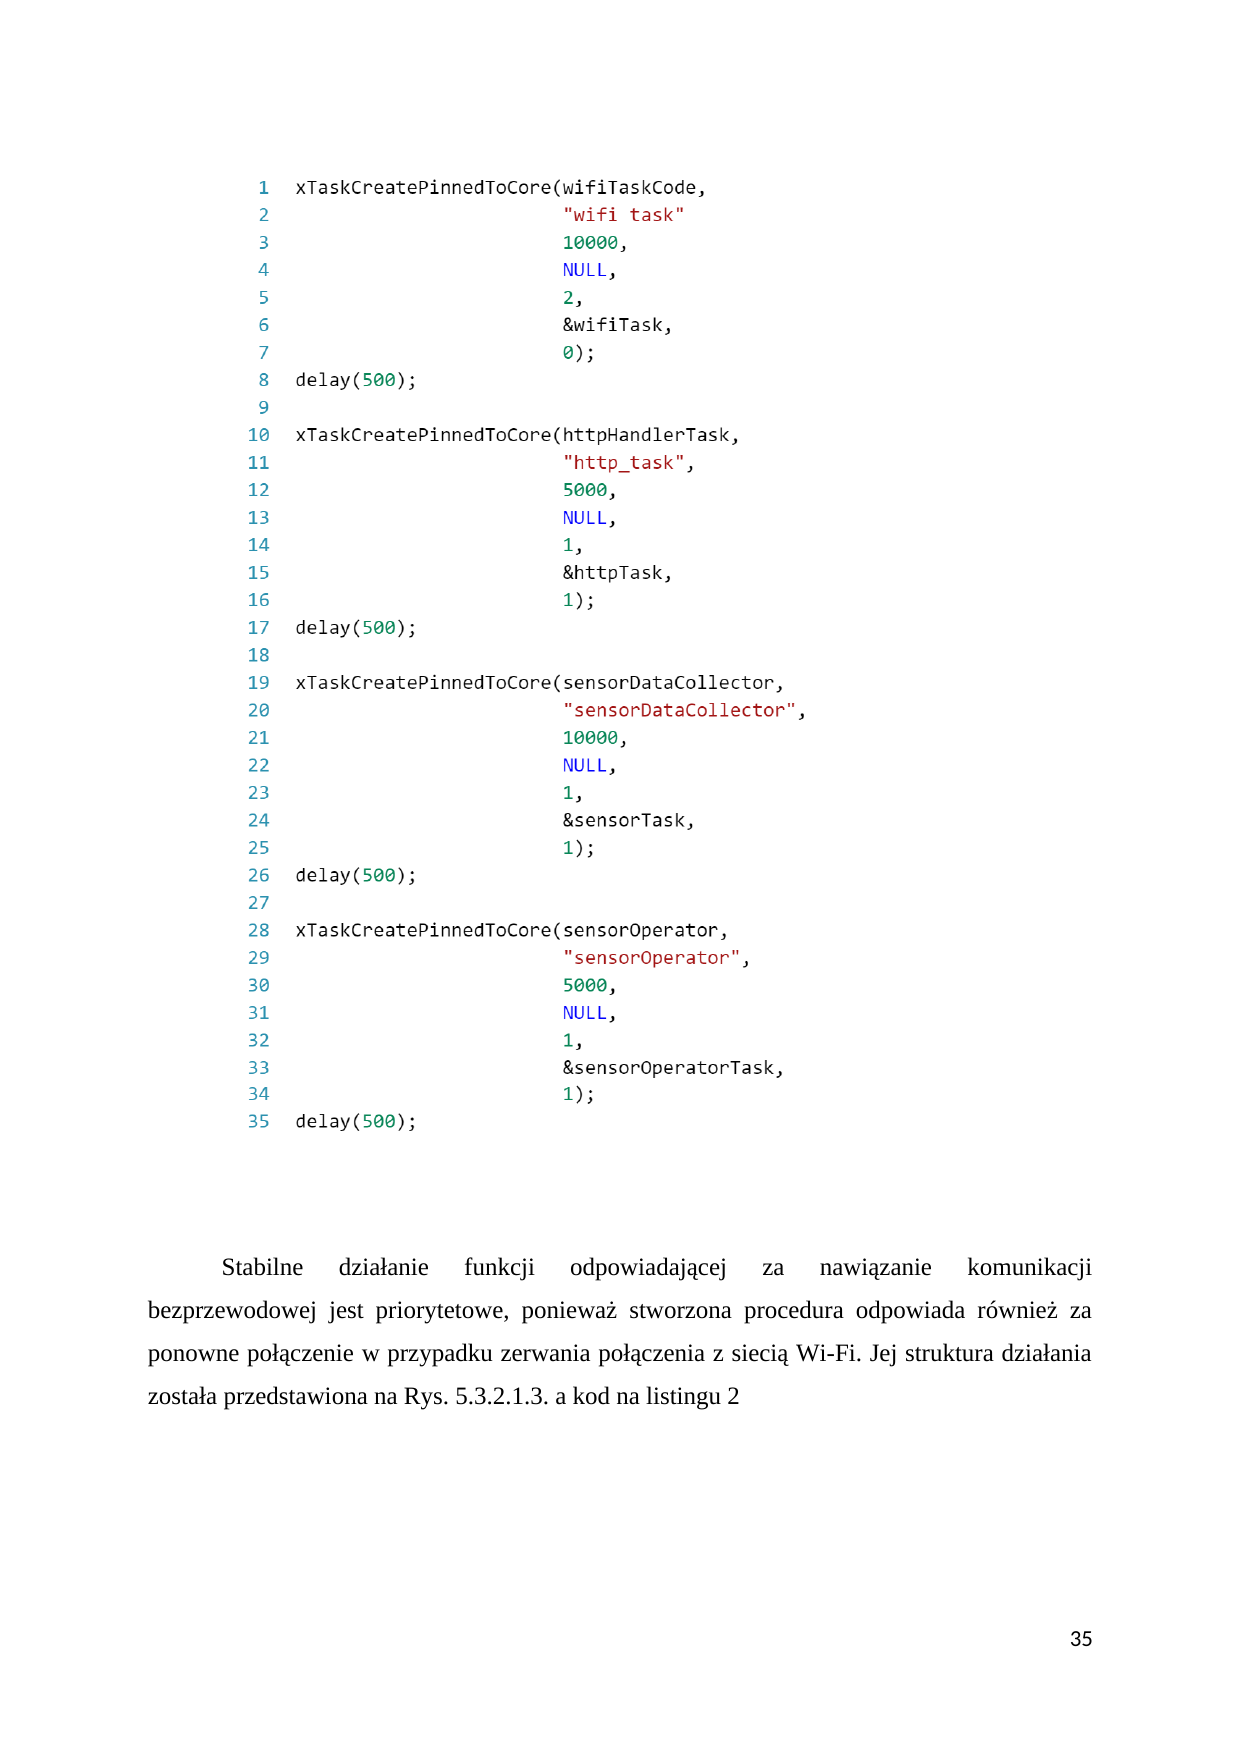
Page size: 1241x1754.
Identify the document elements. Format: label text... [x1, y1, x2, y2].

text Stabilne działanie funkcji odpowiadającej za nawiązanie komunikacji bezprzewodowej jest priorytetowe, ponieważ stworzona procedura odpowiada również za ponowne połączenie w przypadku zerwania połączenia z siecią Wi-Fi. Jej struktura działania została przedstawiona na Rys. 5.3.2.1.3. a kod na listingu 2 [148, 1252, 1093, 1410]
picture [221, 147, 845, 1162]
